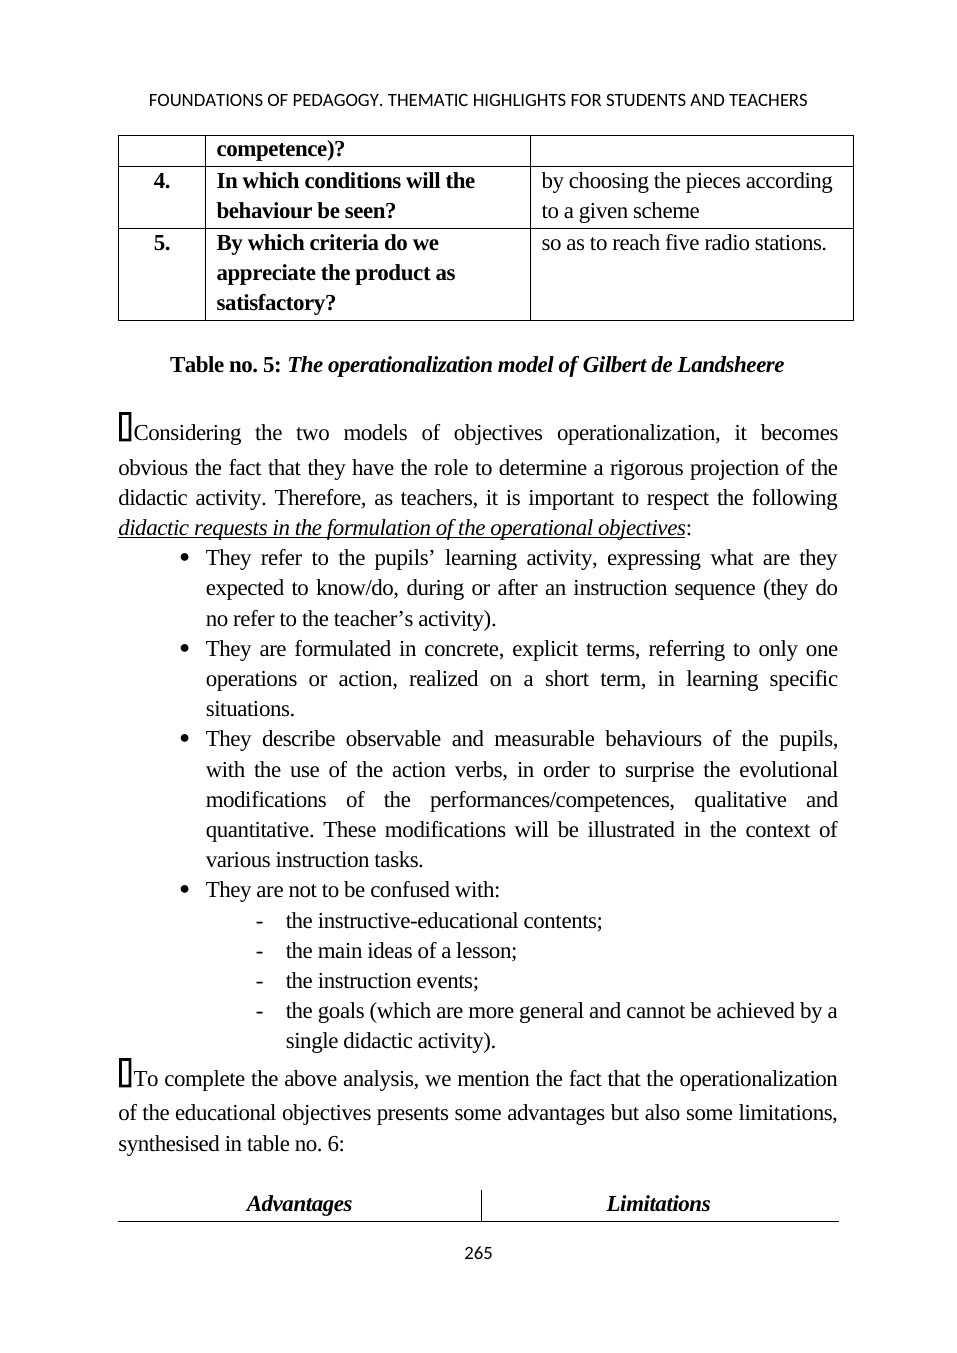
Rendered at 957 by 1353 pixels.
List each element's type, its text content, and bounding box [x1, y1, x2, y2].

text To complete the above analysis, we mention the fact that the operationalization of the educational objectives presents some advantages but also some limitations, synthesised in table no. 6: [118, 1058, 838, 1156]
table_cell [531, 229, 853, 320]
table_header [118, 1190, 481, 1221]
text Table no. 5: The operationalization model of Gilbert de Landsheere [118, 351, 838, 378]
list They are formulated in concrete, explicit terms, referring to only one operations or action, realized on a short term, in learning specific situations. [181, 635, 838, 722]
list They refer to the pupils’ learning activity, expressing what are they expected to know/do, during or after an instruction sequence (they do no refer to the teacher’s activity). [181, 544, 838, 631]
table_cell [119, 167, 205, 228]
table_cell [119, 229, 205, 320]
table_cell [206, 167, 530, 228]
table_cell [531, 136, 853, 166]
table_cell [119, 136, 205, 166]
list They describe observable and measurable behaviours of the pupils, with the use of the action verbs, in order to surprise the evolutional modifications of the performances/competences, qualitative and quantitative. These modifications will be illustrated in the context of various instruction tasks. [181, 725, 838, 873]
list the main ideas of a lesson; [256, 937, 838, 963]
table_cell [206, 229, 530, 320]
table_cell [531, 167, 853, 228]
text Considering the two models of objectives operationalization, it becomes obvious the fact that they have the role to determine a rigorous projection of the didactic activity. Therefore, as teachers, it is important to respect the following didactic requests in the formulation of the operational objectives: [118, 412, 838, 540]
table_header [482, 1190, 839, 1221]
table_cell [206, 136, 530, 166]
list They are not to be confused with: [181, 876, 838, 903]
list the goals (which are more general and cannot be achieved by a single didactic activity). [256, 997, 838, 1054]
list the instruction events; [256, 967, 838, 993]
list the instructive-educational contents; [256, 907, 838, 933]
